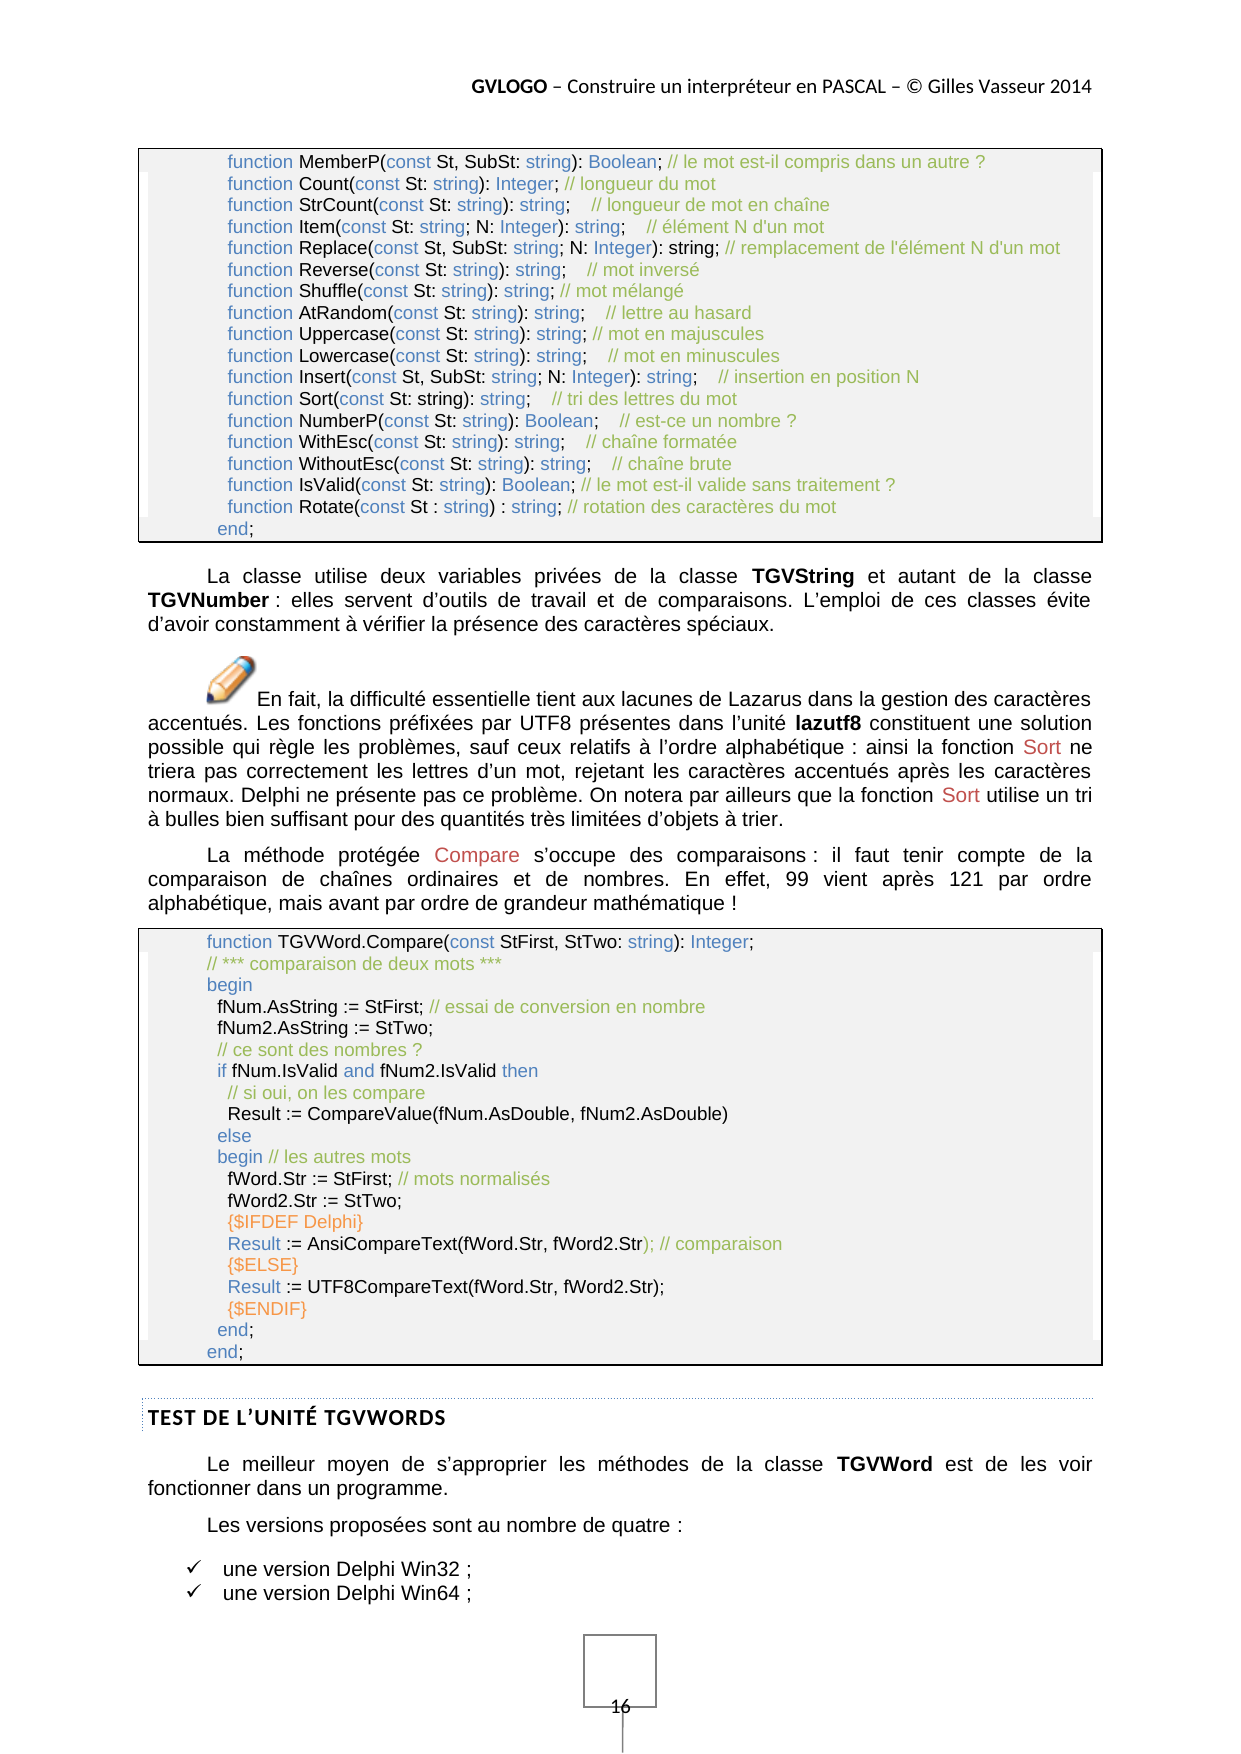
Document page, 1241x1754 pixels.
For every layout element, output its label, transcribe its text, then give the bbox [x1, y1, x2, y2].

text La méthode protégée Compare s’occupe des comparaisons : il faut tenir compte de la comparaison de chaînes ordinaires et de nombres. En effet, 99 vient après 121 par ordre alphabétique, mais avant par ordre de grandeur mathématique ! [148, 843, 1093, 915]
text end; [139, 1337, 1101, 1364]
text begin [148, 974, 1093, 995]
text Les versions proposées sont au nombre de quatre : [148, 1512, 1093, 1536]
text function NumberP(const St: string): Boolean; // est-ce un nombre ? [148, 409, 1093, 431]
text function Lowercase(const St: string): string; // mot en minuscules [148, 345, 1093, 366]
text else [148, 1125, 1093, 1146]
text end; [148, 1319, 1093, 1337]
text fNum2.AsString := StTwo; [148, 1017, 1093, 1038]
text Result := AnsiCompareText(fWord.Str, fWord2.Str); // comparaison [148, 1233, 1093, 1254]
picture [206, 656, 257, 707]
text function Uppercase(const St: string): string; // mot en majuscules [148, 323, 1093, 345]
text end; [139, 514, 1101, 541]
text Result := UTF8CompareText(fWord.Str, fWord2.Str); [148, 1276, 1093, 1297]
text begin // les autres mots [148, 1146, 1093, 1168]
text // si oui, on les compare [148, 1082, 1093, 1103]
text {$IFDEF Delphi} [148, 1211, 1093, 1233]
text function Sort(const St: string): string; // tri des lettres du mot [148, 388, 1093, 409]
text function WithEsc(const St: string): string; // chaîne formatée [148, 431, 1093, 453]
text // *** comparaison de deux mots *** [148, 952, 1093, 974]
text {$ENDIF} [148, 1297, 1093, 1319]
text fNum.AsString := StFirst; // essai de conversion en nombre [148, 995, 1093, 1017]
text function Insert(const St, SubSt: string; N: Integer): string; // insertion en position N [148, 366, 1093, 388]
text Result := CompareValue(fNum.AsDouble, fNum2.AsDouble) [148, 1103, 1093, 1125]
text function StrCount(const St: string): string; // longueur de mot en chaîne [148, 194, 1093, 215]
text function Rotate(const St : string) : string; // rotation des caractères du mot [148, 496, 1093, 514]
text function TGVWord.Compare(const StFirst, StTwo: string): Integer; [139, 929, 1101, 952]
text function Reverse(const St: string): string; // mot inversé [148, 258, 1093, 280]
text if fNum.IsValid and fNum2.IsValid then [148, 1060, 1093, 1082]
subtitle Test de l’unité TGVWords [142, 1397, 1093, 1431]
text function Shuffle(const St: string): string; // mot mélangé [148, 280, 1093, 302]
text En fait, la difficulté essentielle tient aux lacunes de Lazarus dans la gestion des caractères accentués. Les fonctions préfixées par UTF8 présentes dans l’unité lazutf8 constituent une solution possible qui règle les problèmes, sauf ceux relatifs à l’ordre alphabétique : ainsi la fonction Sort ne triera pas correctement les lettres d’un mot, rejetant les caractères accentués après les caractères normaux. Delphi ne présente pas ce problème. On notera par ailleurs que la fonction Sort utilise un tri à bulles bien suffisant pour des quantités très limitées d’objets à trier. [148, 657, 1093, 831]
text Le meilleur moyen de s’approprier les méthodes de la classe TGVWord est de les voir fonctionner dans un programme. [148, 1452, 1093, 1500]
text function Count(const St: string): Integer; // longueur du mot [148, 172, 1093, 194]
text function IsValid(const St: string): Boolean; // le mot est-il valide sans traitement ? [148, 474, 1093, 496]
text fWord.Str := StFirst; // mots normalisés [148, 1168, 1093, 1189]
list une version Delphi Win64 ; [185, 1581, 1093, 1605]
text function Item(const St: string; N: Integer): string; // élément N d'un mot [148, 215, 1093, 237]
text La classe utilise deux variables privées de la classe TGVString et autant de la classe TGVNumber : elles servent d’outils de travail et de comparaisons. L’emploi de ces classes évite d’avoir constamment à vérifier la présence des caractères spéciaux. [148, 564, 1093, 636]
text function AtRandom(const St: string): string; // lettre au hasard [148, 302, 1093, 323]
text fWord2.Str := StTwo; [148, 1189, 1093, 1211]
text function MemberP(const St, SubSt: string): Boolean; // le mot est-il compris dans un autre ? [139, 149, 1101, 172]
text {$ELSE} [148, 1254, 1093, 1276]
list une version Delphi Win32 ; [185, 1557, 1093, 1581]
text // ce sont des nombres ? [148, 1038, 1093, 1060]
text function Replace(const St, SubSt: string; N: Integer): string; // remplacement de l'élément N d'un mot [148, 237, 1093, 258]
text function WithoutEsc(const St: string): string; // chaîne brute [148, 453, 1093, 474]
